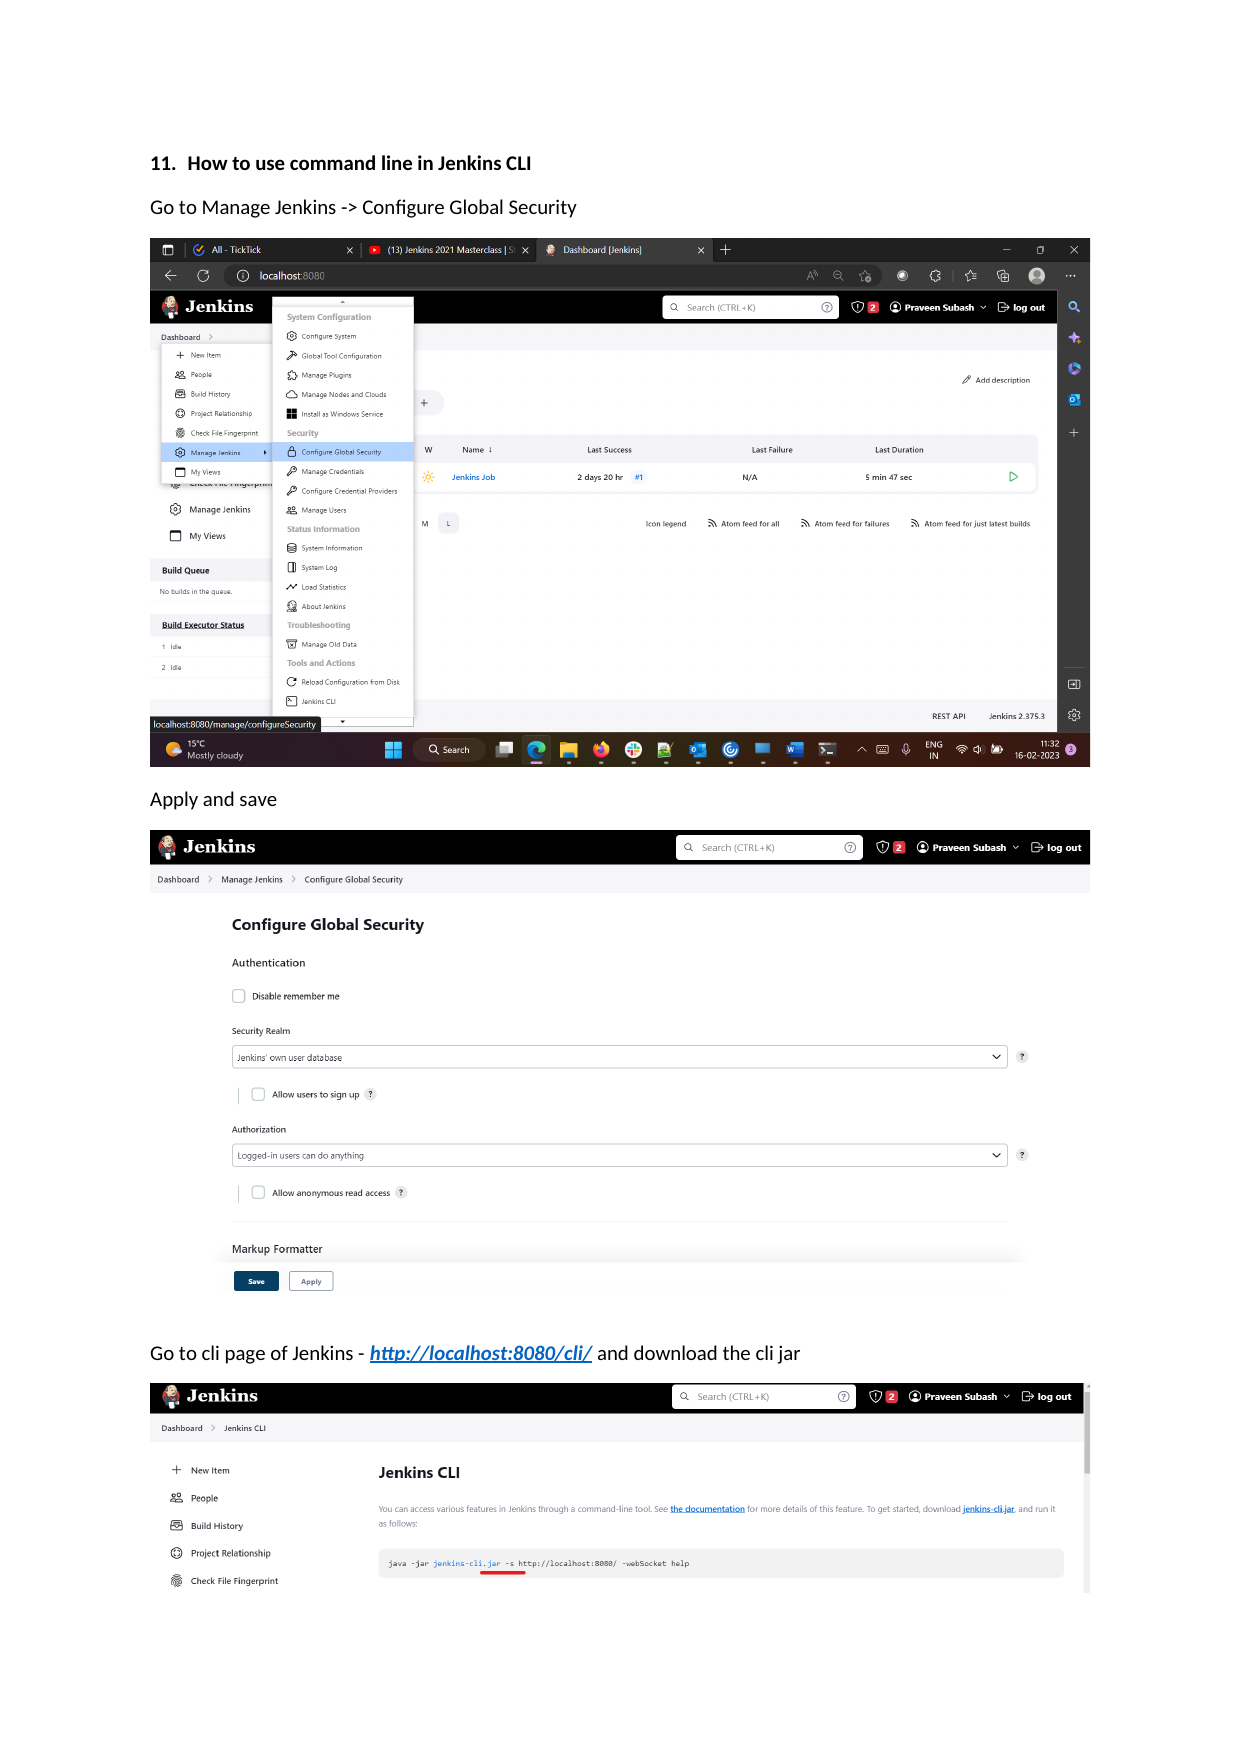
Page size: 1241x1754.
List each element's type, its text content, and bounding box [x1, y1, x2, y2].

picture [150, 1383, 1091, 1593]
text Apply and save [150, 786, 1090, 811]
picture [150, 238, 1091, 767]
list How to use command line in Jenkins CLI [150, 150, 1090, 175]
text Go to Manage Jenkins -> Configure Global Security [150, 194, 1090, 219]
picture [150, 830, 1091, 1291]
text Go to cli page of Jenkins - http://localhost:8080/cli/ and download the cli jar [150, 1340, 1090, 1365]
